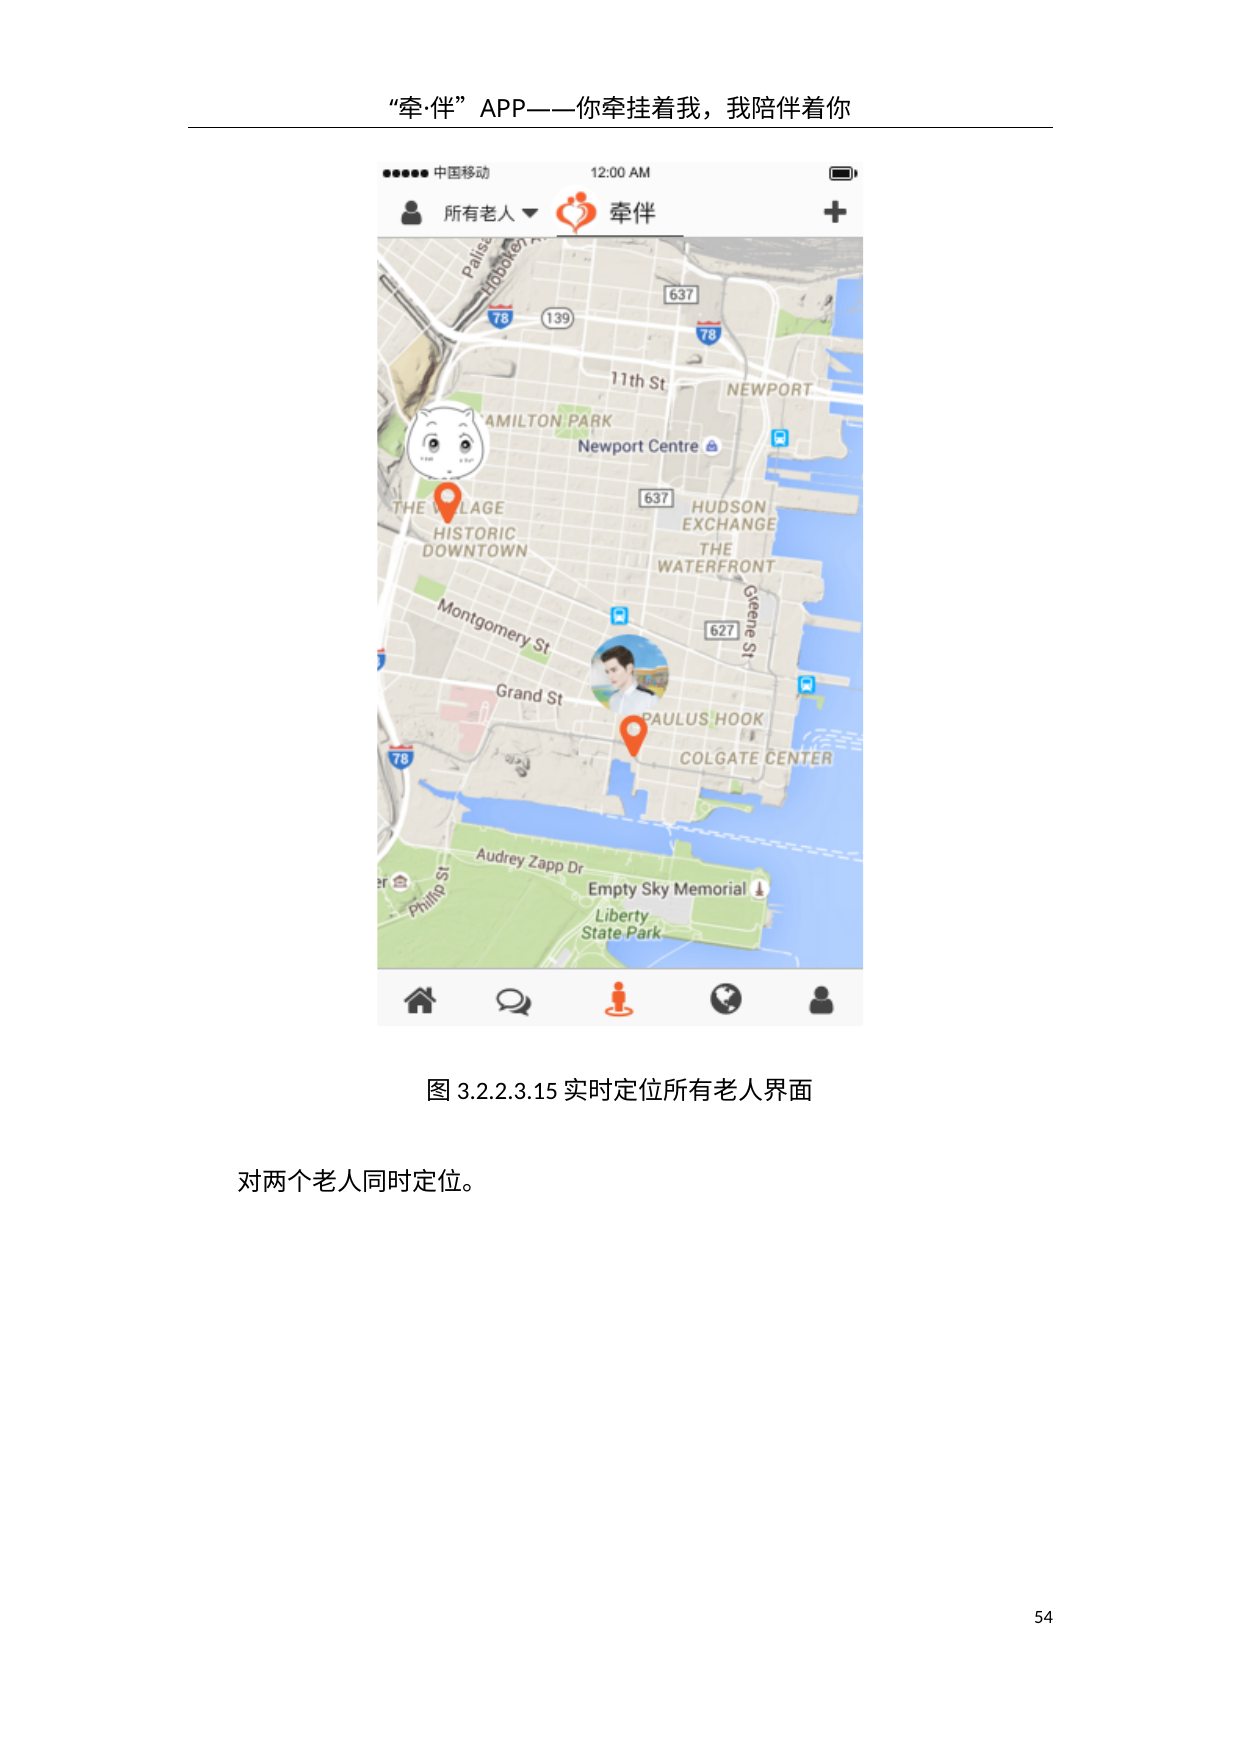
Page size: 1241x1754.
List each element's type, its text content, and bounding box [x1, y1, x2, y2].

picture [377, 162, 864, 1026]
text 对两个老人同时定位。 [187, 1147, 1053, 1212]
text 图3.2.2.3.15 实时定位所有老人界面 [187, 1056, 1053, 1121]
